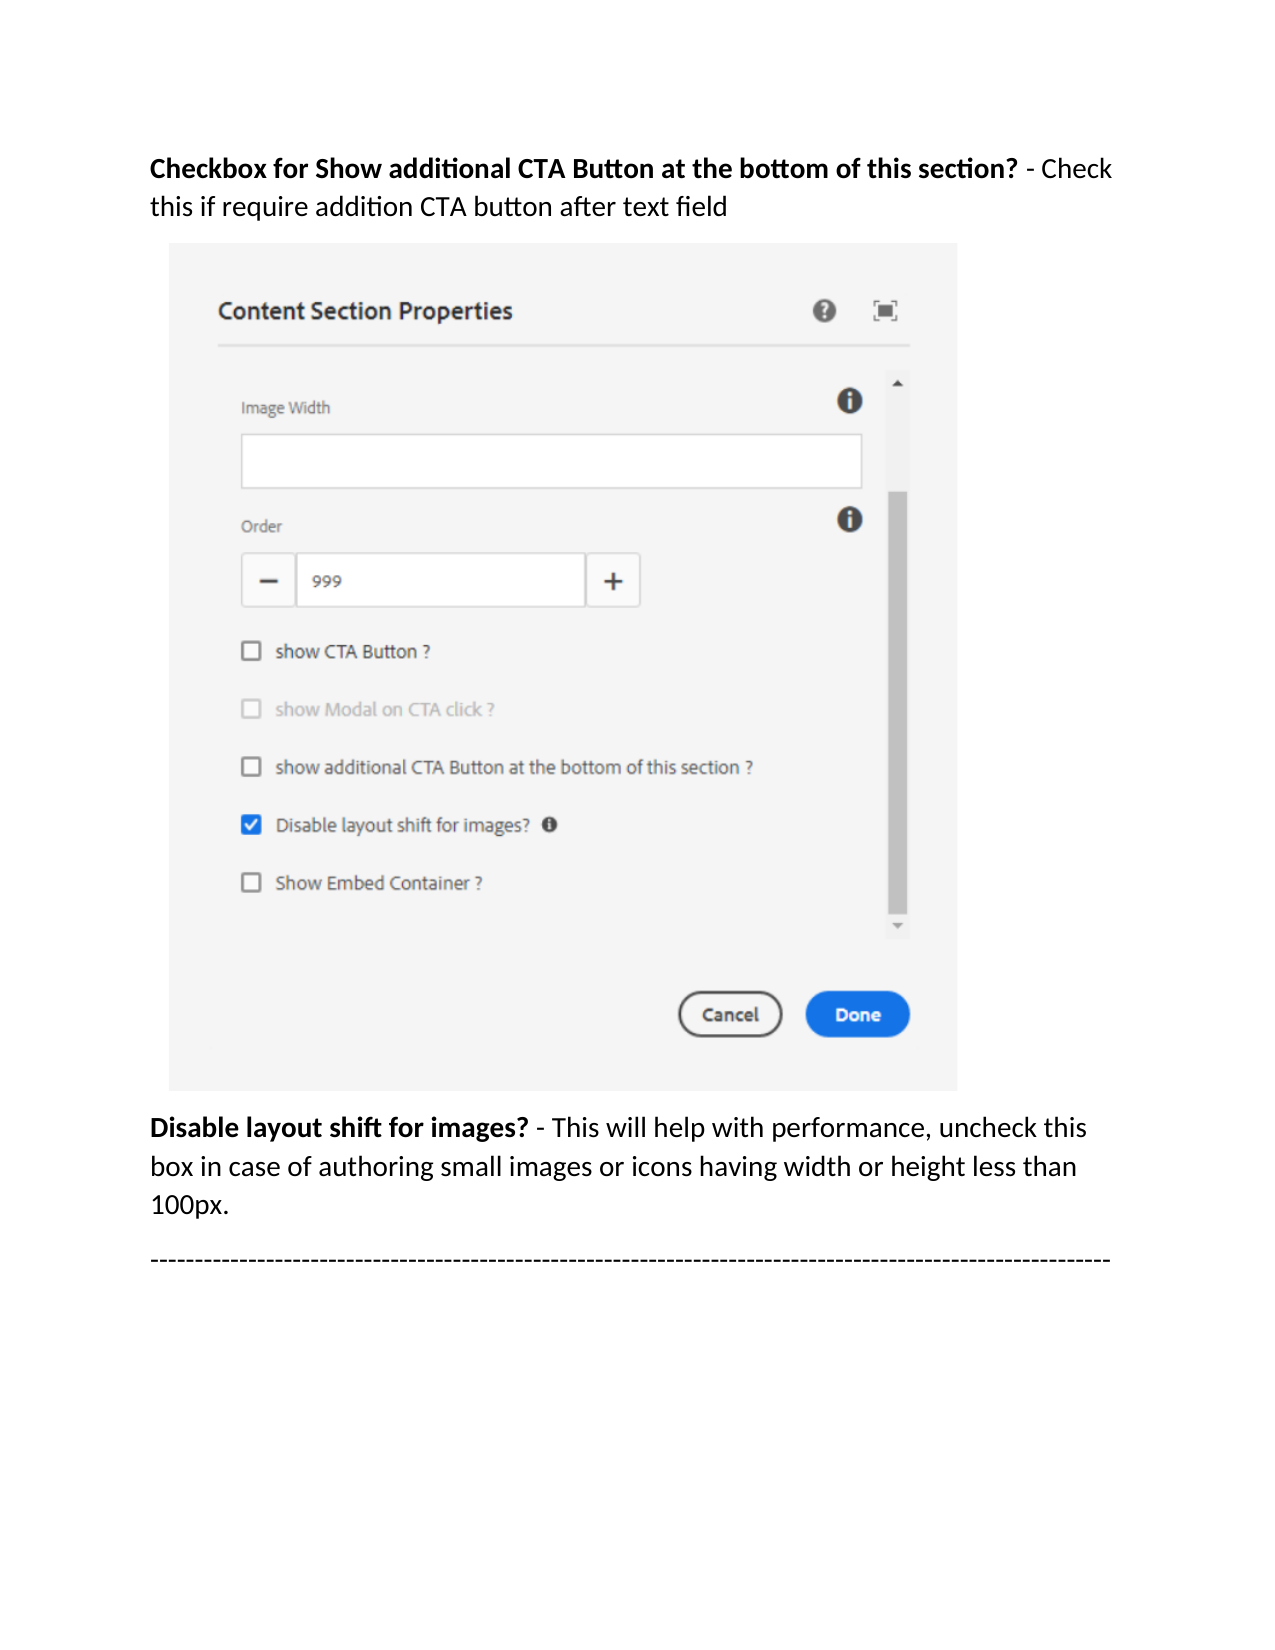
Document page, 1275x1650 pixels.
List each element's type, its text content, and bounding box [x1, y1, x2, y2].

text Checkbox for Show additional CTA Button at the bottom of this section? - Check this if require addition CTA button after text field [150, 150, 1125, 224]
text ------------------------------------------------------------------------------------------------------------ [150, 1241, 1125, 1277]
text Disable layout shift for images? - This will help with performance, uncheck this box in case of authoring small images or icons having width or height less than 100px. [150, 1109, 1125, 1222]
